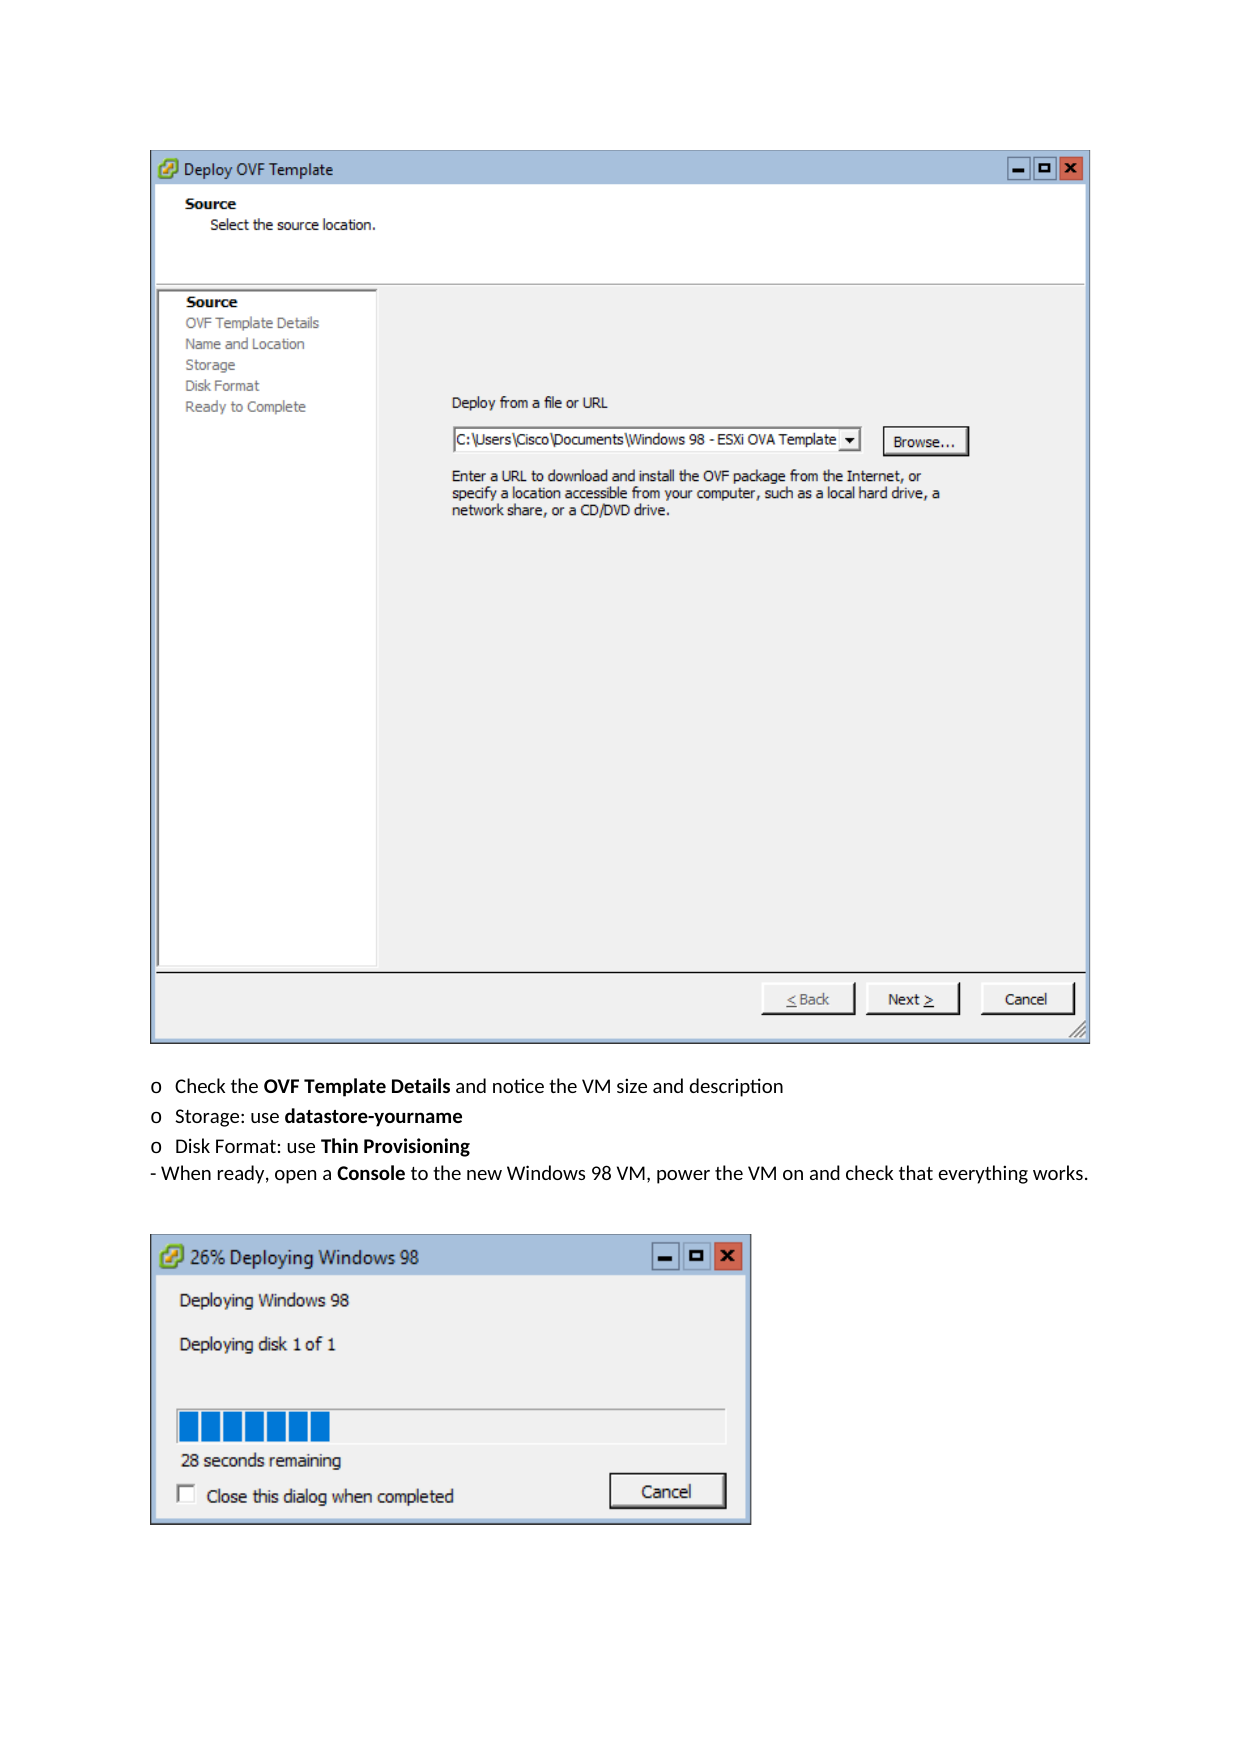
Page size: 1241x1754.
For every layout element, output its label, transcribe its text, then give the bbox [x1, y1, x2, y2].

picture [150, 150, 1091, 1044]
text o Storage: use datastore-yourname [150, 1103, 1090, 1130]
text o Disk Format: use Thin Provisioning [150, 1133, 1090, 1160]
text - When ready, open a Console to the new Windows 98 VM, power the VM on and check that everything works. [150, 1160, 1090, 1185]
picture [150, 1234, 752, 1525]
text o Check the OVF Template Details and notice the VM size and description [150, 1073, 1090, 1100]
